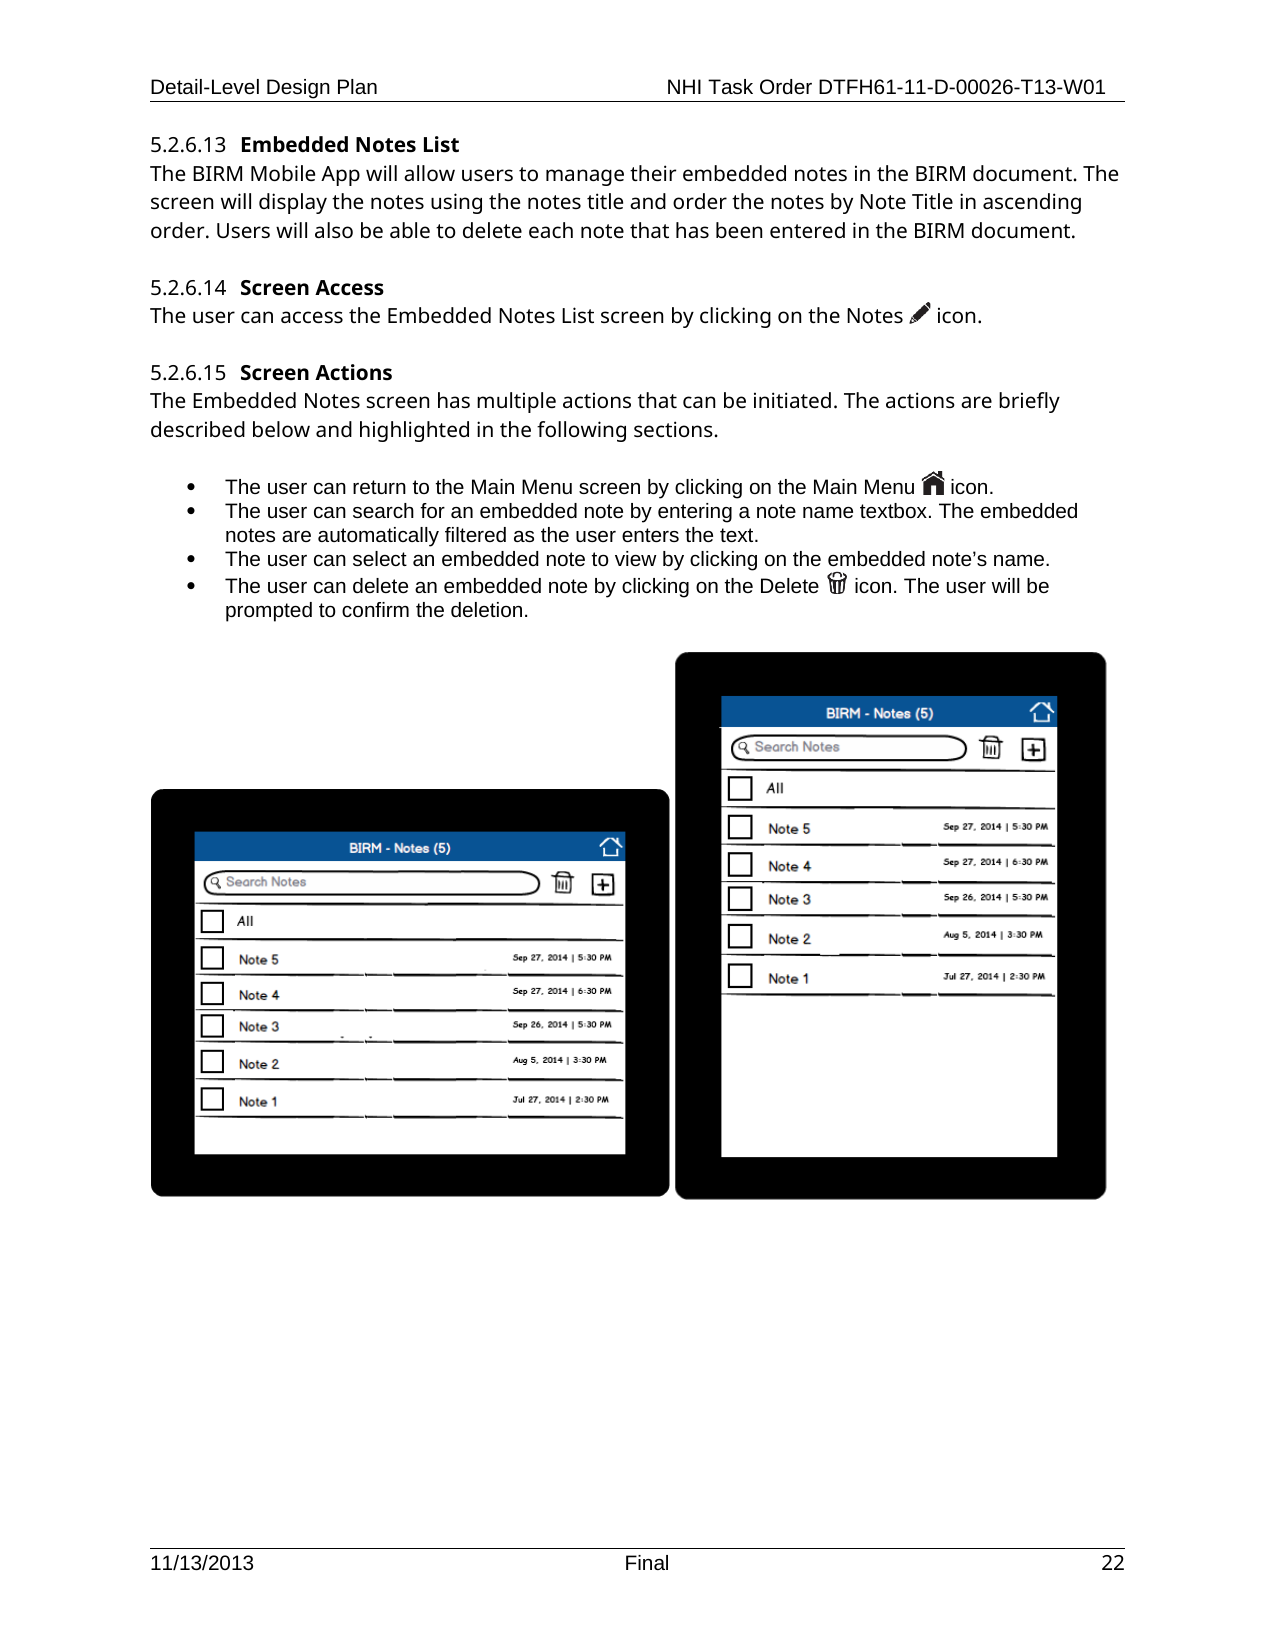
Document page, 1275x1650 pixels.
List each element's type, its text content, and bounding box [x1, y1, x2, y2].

subtitle Screen Actions [150, 358, 1125, 386]
picture [825, 570, 849, 594]
subtitle Embedded Notes List [150, 131, 1125, 159]
subtitle Screen Access [150, 273, 1125, 301]
text The user can access the Embedded Notes List screen by clicking on the Notes icon. [150, 301, 1125, 329]
text The Embedded Notes screen has multiple actions that can be initiated. The actions are briefly described below and highlighted in the following sections. [150, 386, 1125, 443]
list The user can search for an embedded note by entering a note name textbox. The embedded notes are automatically filtered as the user enters the text. [187, 499, 1125, 547]
text The BIRM Mobile App will allow users to manage their embedded notes in the BIRM document. The screen will display the notes using the notes title and order the notes by Note Title in ascending order. Users will also be able to delete each note that has been entered in the BIRM document. [150, 159, 1125, 244]
picture [921, 471, 945, 495]
list The user can delete an embedded note by clicking on the Delete icon. The user will be prompted to confirm the deletion. [187, 571, 1125, 622]
list The user can return to the Main Menu screen by clicking on the Main Menu icon. [187, 472, 1125, 499]
picture [909, 302, 931, 324]
list The user can select an embedded note to view by clicking on the embedded note’s name. [187, 547, 1125, 571]
picture [150, 650, 1112, 1201]
